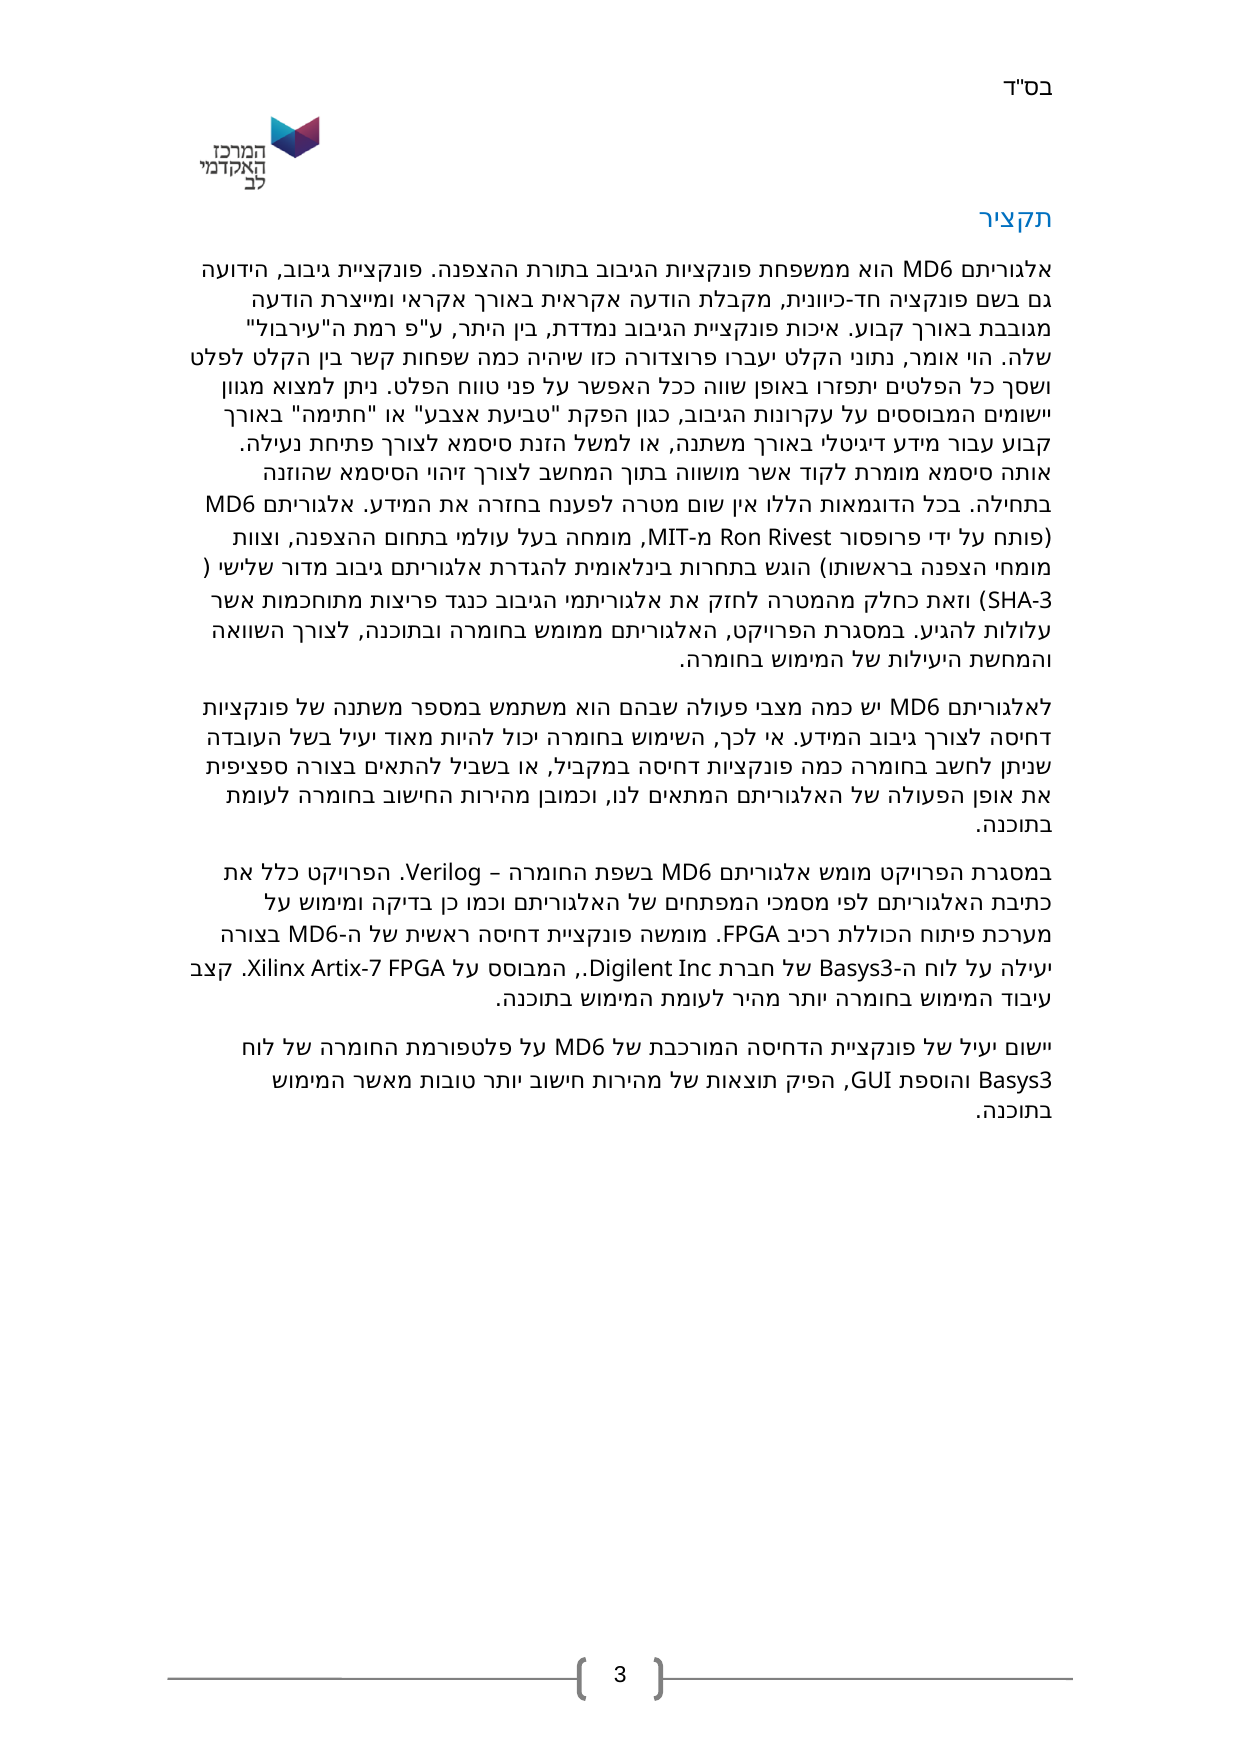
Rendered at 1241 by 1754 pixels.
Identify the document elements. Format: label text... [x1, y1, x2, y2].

text תקציר [187, 203, 1053, 234]
text אלגוריתם MD6 הוא ממשפחת פונקציות הגיבוב בתורת ההצפנה. פונקציית גיבוב, הידועה גם בשם פונקציה חד-כיוונית, מקבלת הודעה אקראית באורך אקראי ומייצרת הודעה מגובבת באורך קבוע. איכות פונקציית הגיבוב נמדדת, בין היתר, ע"פ רמת ה"עירבול" שלה. הוי אומר, נתוני הקלט יעברו פרוצדורה כזו שיהיה כמה שפחות קשר בין הקלט לפלט ושסך כל הפלטים יתפזרו באופן שווה ככל האפשר על פני טווח הפלט. ניתן למצוא מגוון יישומים המבוססים על עקרונות הגיבוב, כגון הפקת "טביעת אצבע" או "חתימה" באורך קבוע עבור מידע דיגיטלי באורך משתנה, או למשל הזנת סיסמא לצורך פתיחת נעילה. אותה סיסמא מומרת לקוד אשר מושווה בתוך המחשב לצורך זיהוי הסיסמא שהוזנה בתחילה. בכל הדוגמאות הללו אין שום מטרה לפענח בחזרה את המידע. אלגוריתם MD6 (פותח על ידי פרופסור Ron Rivest מ-MIT, מומחה בעל עולמי בתחום ההצפנה, וצוות מומחי הצפנה בראשותו) הוגש בתחרות בינלאומית להגדרת אלגוריתם גיבוב מדור שלישי (SHA-3) וזאת כחלק מהמטרה לחזק את אלגוריתמי הגיבוב כנגד פריצות מתוחכמות אשר עלולות להגיע. במסגרת הפרויקט, האלגוריתם ממומש בחומרה ובתוכנה, לצורך השוואה והמחשת היעילות של המימוש בחומרה. [187, 253, 1053, 672]
text במסגרת הפרויקט מומש אלגוריתם MD6 בשפת החומרה – Verilog. הפרויקט כלל את כתיבת האלגוריתם לפי מסמכי המפתחים של האלגוריתם וכמו כן בדיקה ומימוש על מערכת פיתוח הכוללת רכיב FPGA. מומשה פונקציית דחיסה ראשית של ה-MD6 בצורה יעילה על לוח ה-Basys3 של חברת Digilent Inc., המבוסס על Xilinx Artix-7 FPGA. קצב עיבוד המימוש בחומרה יותר מהיר לעומת המימוש בתוכנה. [187, 856, 1053, 1012]
text יישום יעיל של פונקציית הדחיסה המורכבת של MD6 על פלטפורמת החומרה של לוח Basys3 והוספת GUI, הפיק תוצאות של מהירות חישוב יותר טובות מאשר המימוש בתוכנה. [187, 1030, 1053, 1124]
text לאלגוריתם MD6 יש כמה מצבי פעולה שבהם הוא משתמש במספר משתנה של פונקציות דחיסה לצורך גיבוב המידע. אי לכך, השימוש בחומרה יכול להיות מאוד יעיל בשל העובדה שניתן לחשב בחומרה כמה פונקציות דחיסה במקביל, או בשביל להתאים בצורה ספציפית את אופן הפעולה של האלגוריתם המתאים לנו, וכמובן מהירות החישוב בחומרה לעומת בתוכנה. [187, 691, 1053, 837]
